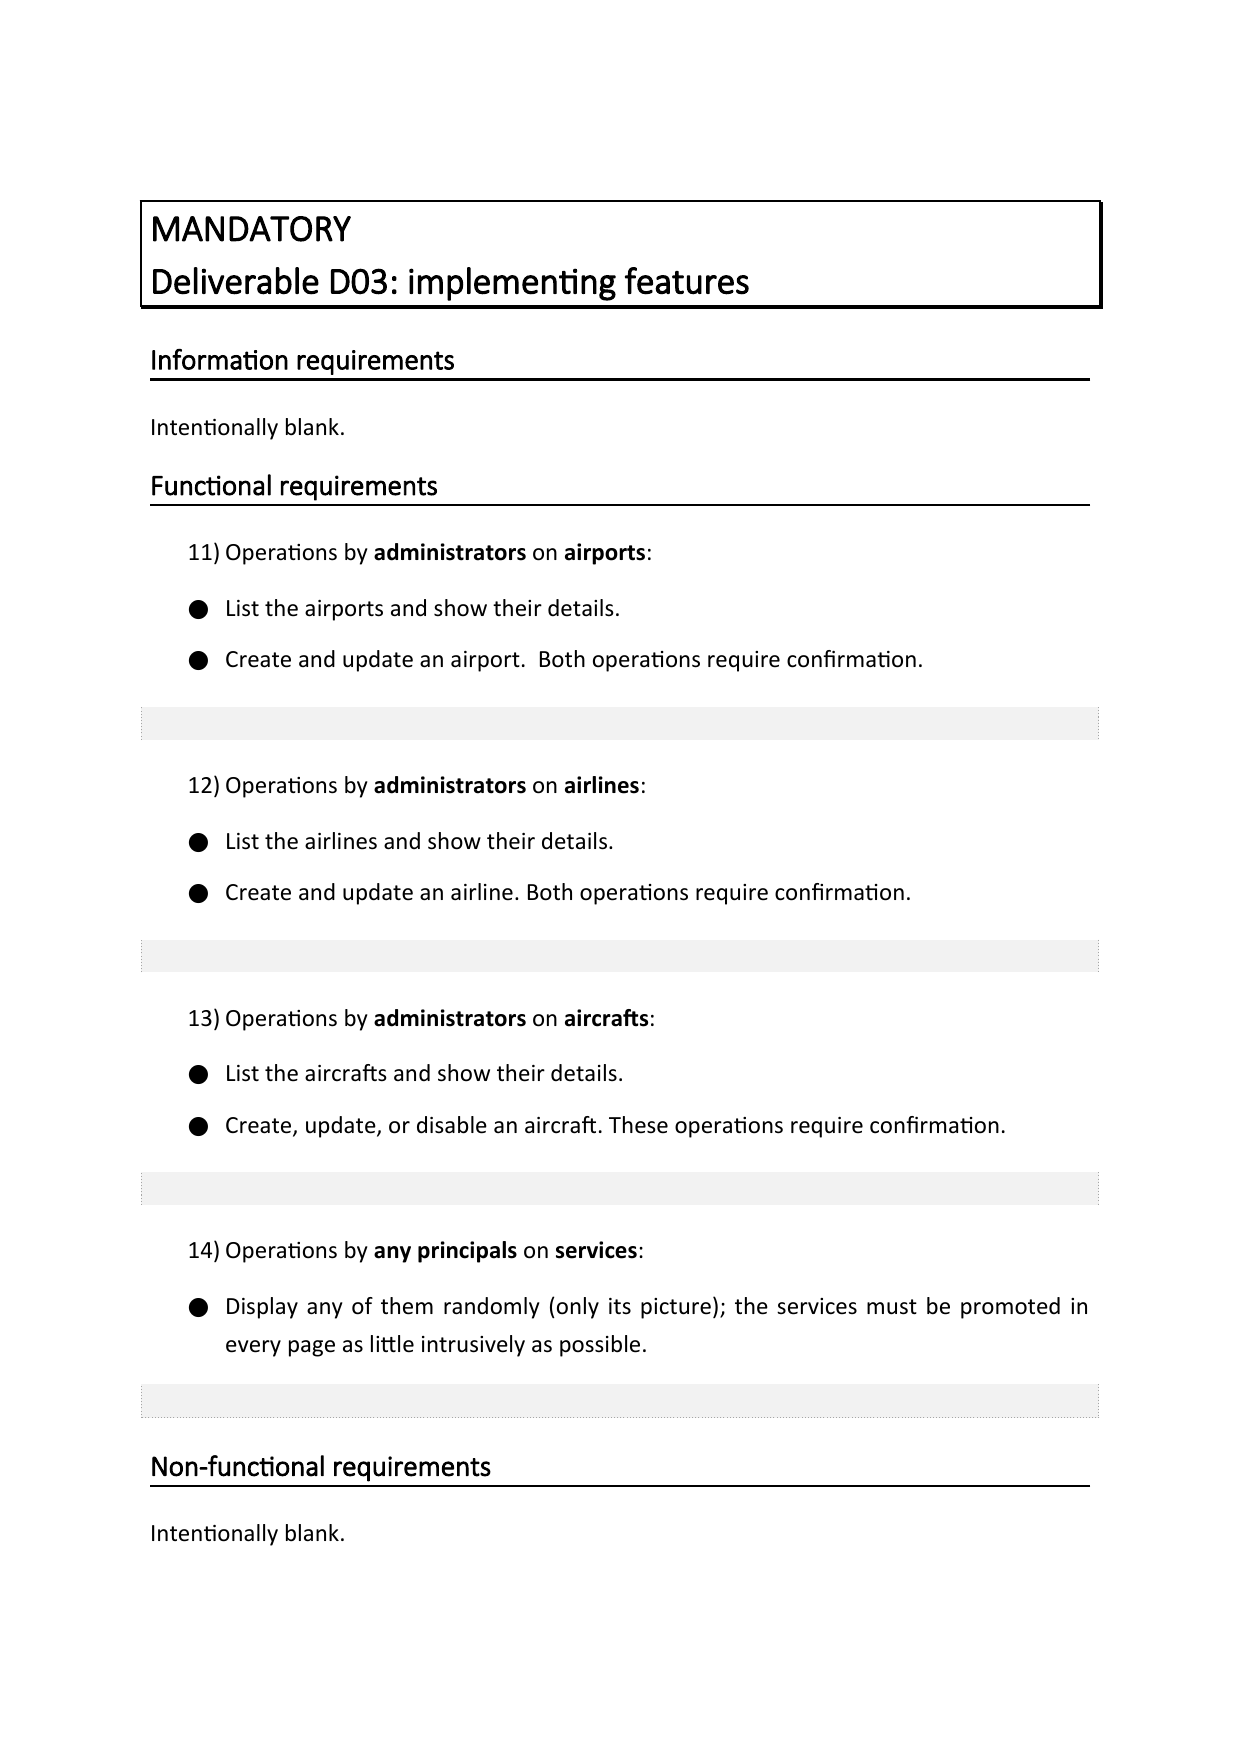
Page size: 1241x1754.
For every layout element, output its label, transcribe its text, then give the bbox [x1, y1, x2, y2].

list Operations by administrators on airports: [187, 537, 1090, 567]
list List the airlines and show their details. [187, 812, 1090, 863]
list Operations by any principals on services: [187, 1234, 1090, 1265]
list Create and update an airline. Both operations require confirmation. [187, 863, 1090, 915]
list Operations by administrators on airlines: [187, 769, 1090, 800]
list Create, update, or disable an aircraft. These operations require confirmation. [187, 1096, 1090, 1147]
subtitle Non-functional requirements [150, 1447, 1090, 1485]
list Operations by administrators on aircrafts: [187, 1002, 1090, 1032]
text Intentionally blank. [150, 1517, 1090, 1548]
subtitle Functional requirements [150, 466, 1090, 504]
list Display any of them randomly (only its picture); the services must be promoted in every page as little intrusively as possible. [187, 1277, 1090, 1359]
list List the airports and show their details. [187, 579, 1090, 631]
text Intentionally blank. [150, 411, 1090, 441]
subtitle MANDATORY Deliverable D03: implementing features [142, 202, 1099, 305]
list List the aircrafts and show their details. [187, 1045, 1090, 1096]
list Create and update an airport. Both operations require confirmation. [187, 631, 1090, 682]
subtitle Information requirements [150, 341, 1090, 378]
